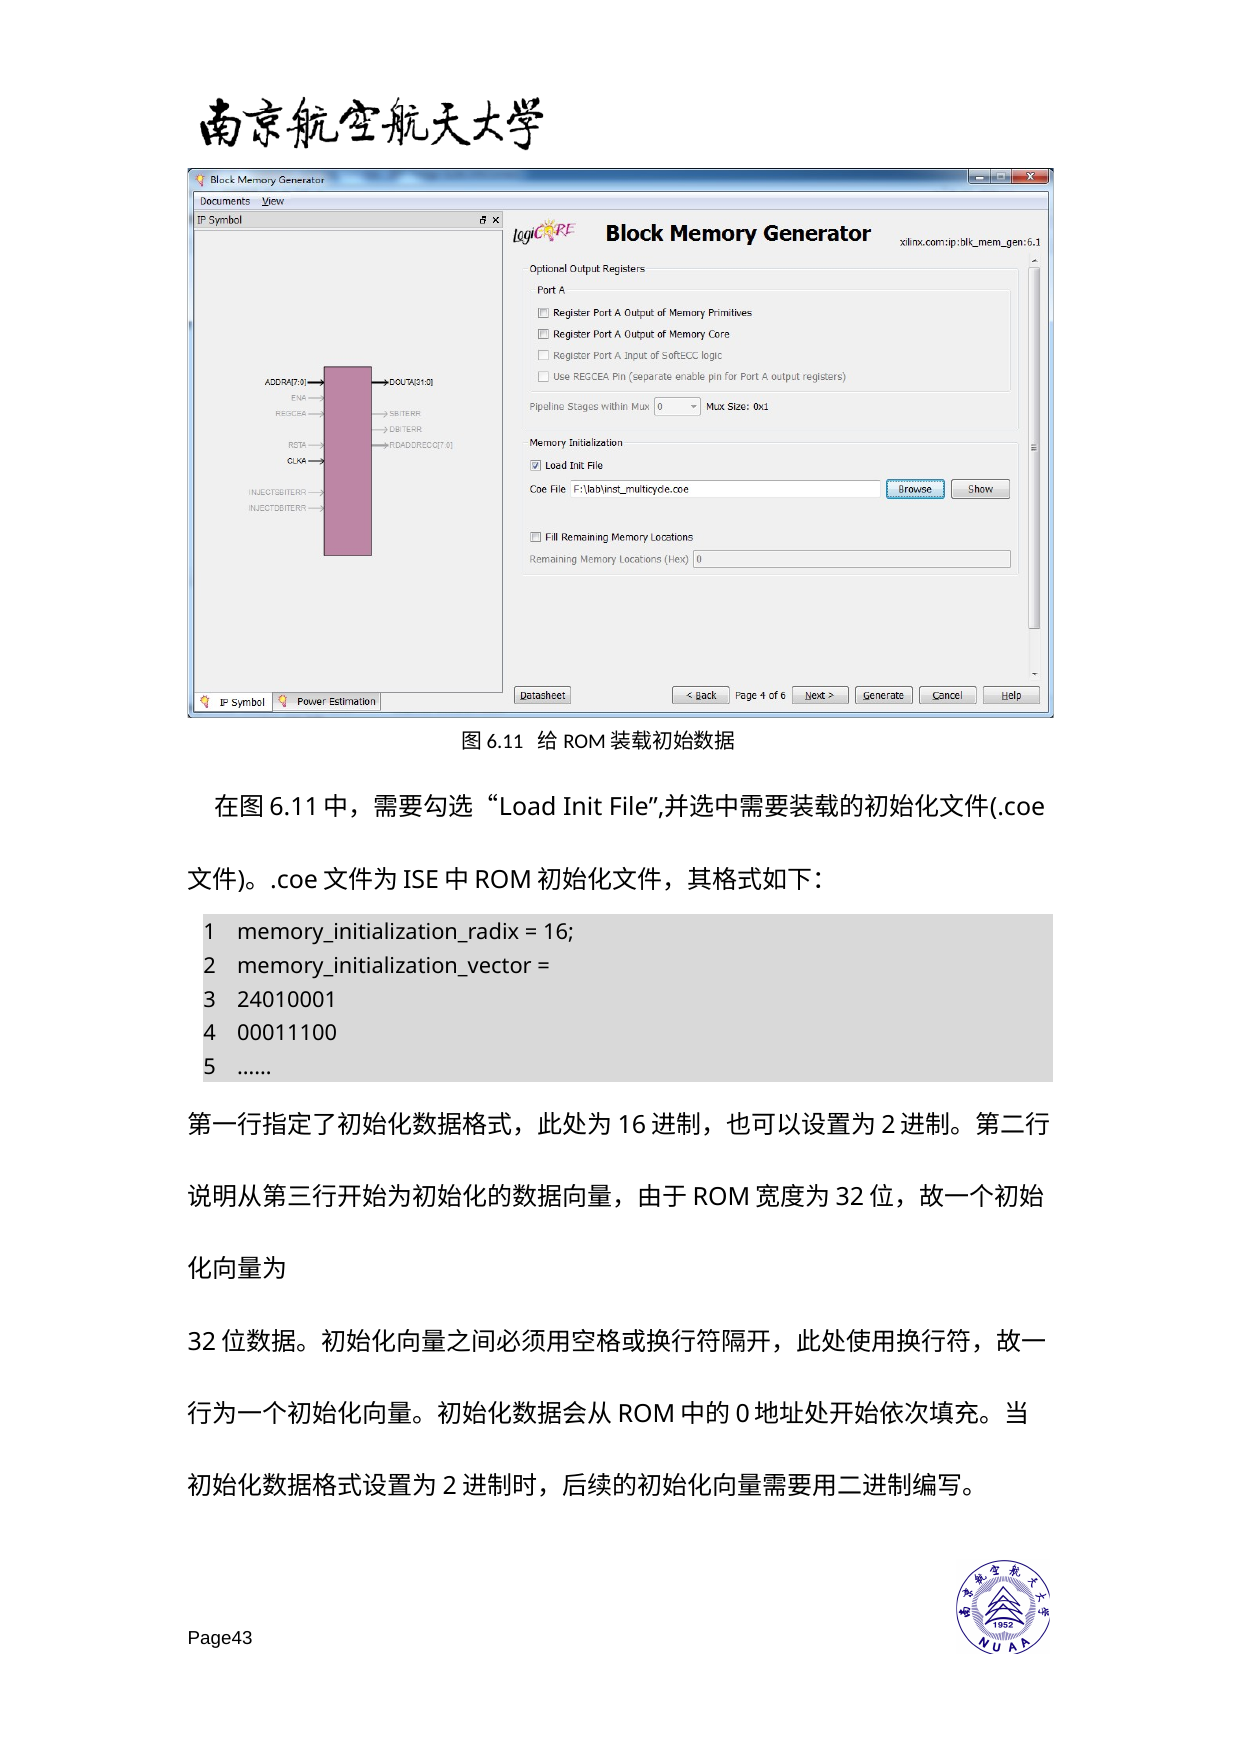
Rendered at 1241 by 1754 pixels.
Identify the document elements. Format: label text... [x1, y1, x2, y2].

list 24010001 [203, 982, 1053, 1015]
list …… [203, 1050, 1053, 1082]
text 文件)。.coe文件为ISE中ROM初始化文件，其格式如下： [187, 846, 1052, 911]
list memory_initialization_vector = [203, 948, 1053, 981]
list 00011100 [203, 1016, 1053, 1048]
list memory_initialization_radix = 16; [203, 914, 1053, 947]
text 图 6.11 给 ROM 装载初始数据 [187, 723, 1009, 756]
text 32位数据。初始化向量之间必须用空格或换行符隔开，此处使用换行符，故一行为一个初始化向量。初始化数据会从ROM中的0地址处开始依次填充。当初始化数据格式设置为2进制时，后续的初始化向量需要用二进制编写。 [187, 1307, 1052, 1516]
picture [187, 168, 1054, 718]
picture [955, 1559, 1050, 1654]
text 第一行指定了初始化数据格式，此处为16进制，也可以设置为2进制。第二行说明从第三行开始为初始化的数据向量，由于ROM宽度为32位，故一个初始化向量为 [187, 1090, 1052, 1299]
text 在图6.11中，需要勾选“Load Init File”,并选中需要装载的初始化文件(.coe [187, 772, 1045, 837]
